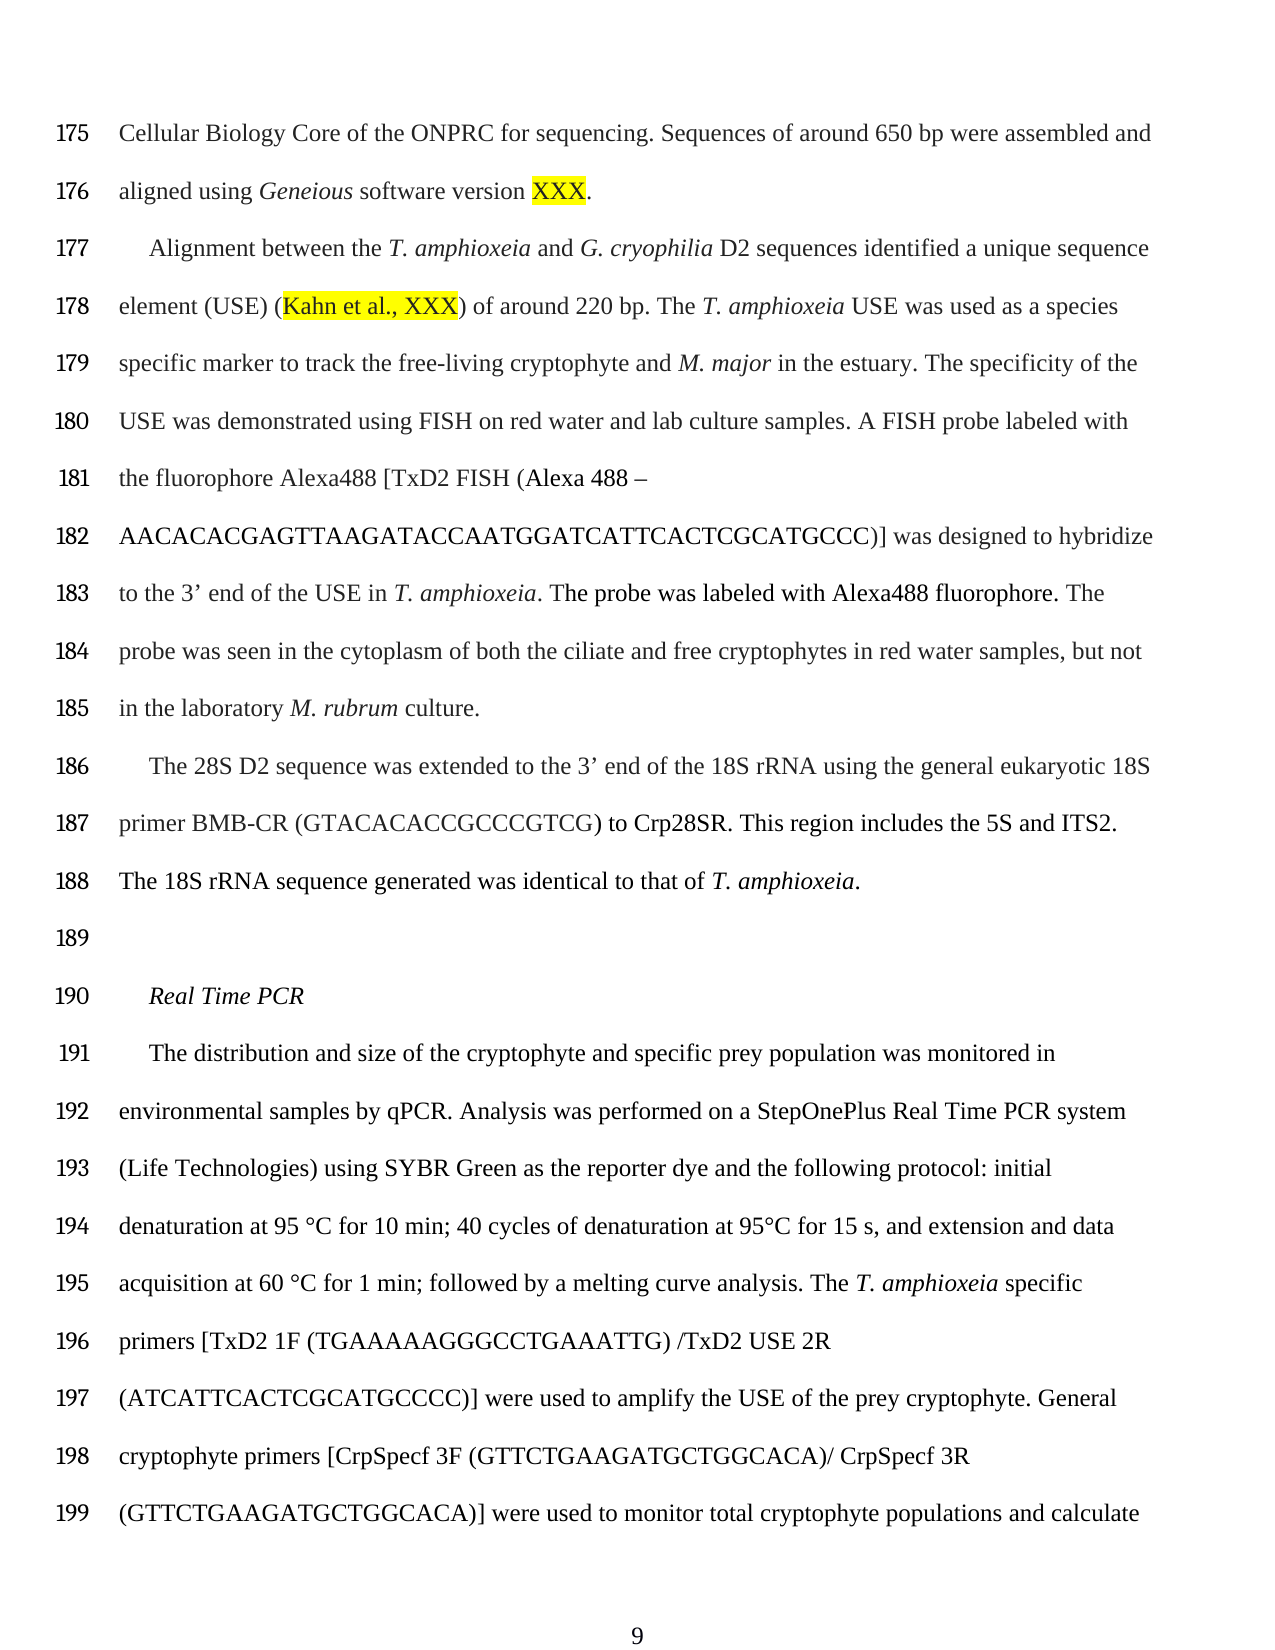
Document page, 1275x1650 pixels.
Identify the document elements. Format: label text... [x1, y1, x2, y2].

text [118, 118, 1156, 205]
text Alignment between the T. amphioxeia and G. cryophilia D2 sequences identified a unique sequence element (USE) (Kahn et al., XXX) of around 220 bp. The T. amphioxeia USE was used as a species specific marker to track the free-living cryptophyte and M. major in the estuary. The specificity of the USE was demonstrated using FISH on red water and lab culture samples. A FISH probe labeled with the fluorophore Alexa488 [TxD2 FISH (Alexa 488 – AACACACGAGTTAAGATACCAATGGATCATTCACTCGCATGCCC)] was designed to hybridize to the 3’ end of the USE in T. amphioxeia. The probe was labeled with Alexa488 fluorophore. The probe was seen in the cytoplasm of both the ciliate and free cryptophytes in red water samples, but not in the laboratory M. rubrum culture. [118, 233, 1156, 722]
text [118, 1038, 1156, 1527]
text The 28S D2 sequence was extended to the 3’ end of the 18S rRNA using the general eukaryotic 18S primer BMB-CR (GTACACACCGCCCGTCG) to Crp28SR. This region includes the 5S and ITS2. The 18S rRNA sequence generated was identical to that of T. amphioxeia. [118, 751, 1156, 895]
text Real Time PCR [118, 981, 1156, 1010]
